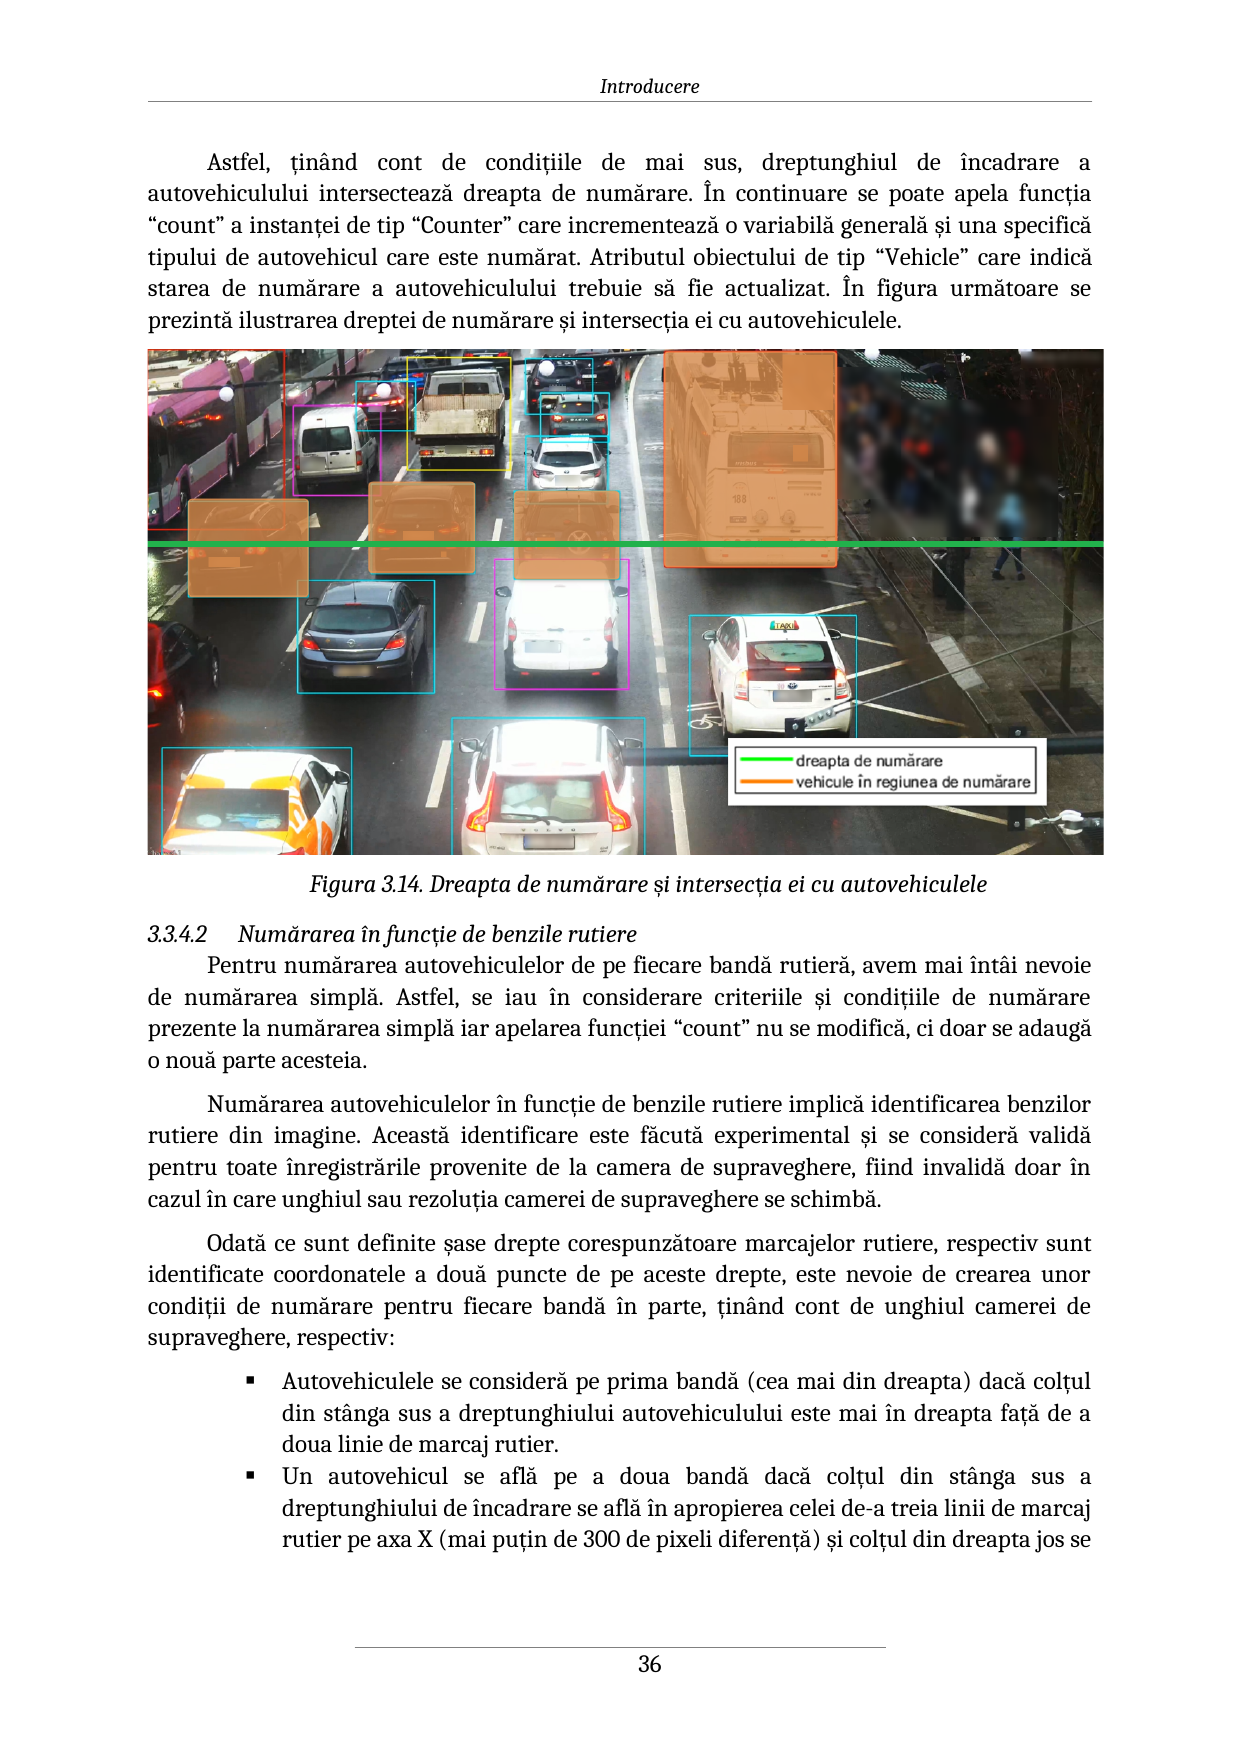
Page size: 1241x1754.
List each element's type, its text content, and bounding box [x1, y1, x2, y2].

text Numărarea autovehiculelor în funcție de benzile rutiere implică identificarea benzilor rutiere din imagine. Această identificare este făcută experimental și se consideră validă pentru toate înregistrările provenite de la camera de supraveghere, fiind invalidă doar în cazul în care unghiul sau rezoluția camerei de supraveghere se schimbă. [148, 1090, 1092, 1213]
text Odată ce sunt definite șase drepte corespunzătoare marcajelor rutiere, respectiv sunt identificate coordonatele a două puncte de pe aceste drepte, este nevoie de crearea unor condiții de numărare pentru fiecare bandă în parte, ținând cont de unghiul camerei de supraveghere, respectiv: [148, 1228, 1092, 1352]
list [244, 1462, 1092, 1554]
picture [147, 349, 1104, 855]
list Autovehiculele se consideră pe prima bandă (cea mai din dreapta) dacă colțul din stânga sus a dreptunghiului autovehiculului este mai în dreapta față de a doua linie de marcaj rutier. [244, 1367, 1092, 1459]
text Astfel, ținând cont de condițiile de mai sus, dreptunghiul de încadrare a autovehiculului intersectează dreapta de numărare. În continuare se poate apela funcția “count” a instanței de tip “Counter” care incrementează o variabilă generală și una specifică tipului de autovehicul care este numărat. Atributul obiectului de tip “Vehicle” care indică starea de numărare a autovehiculului trebuie să fie actualizat. În figura următoare se prezintă ilustrarea dreptei de numărare și intersecția ei cu autovehiculele. [148, 148, 1092, 334]
subtitle Numărarea în funcție de benzile rutiere [148, 919, 1092, 948]
text Pentru numărarea autovehiculelor de pe fiecare bandă rutieră, avem mai întâi nevoie de numărarea simplă. Astfel, se iau în considerare criteriile și condițiile de numărare prezente la numărarea simplă iar apelarea funcției “count” nu se modifică, ci doar se adaugă o nouă parte acesteia. [148, 951, 1092, 1074]
